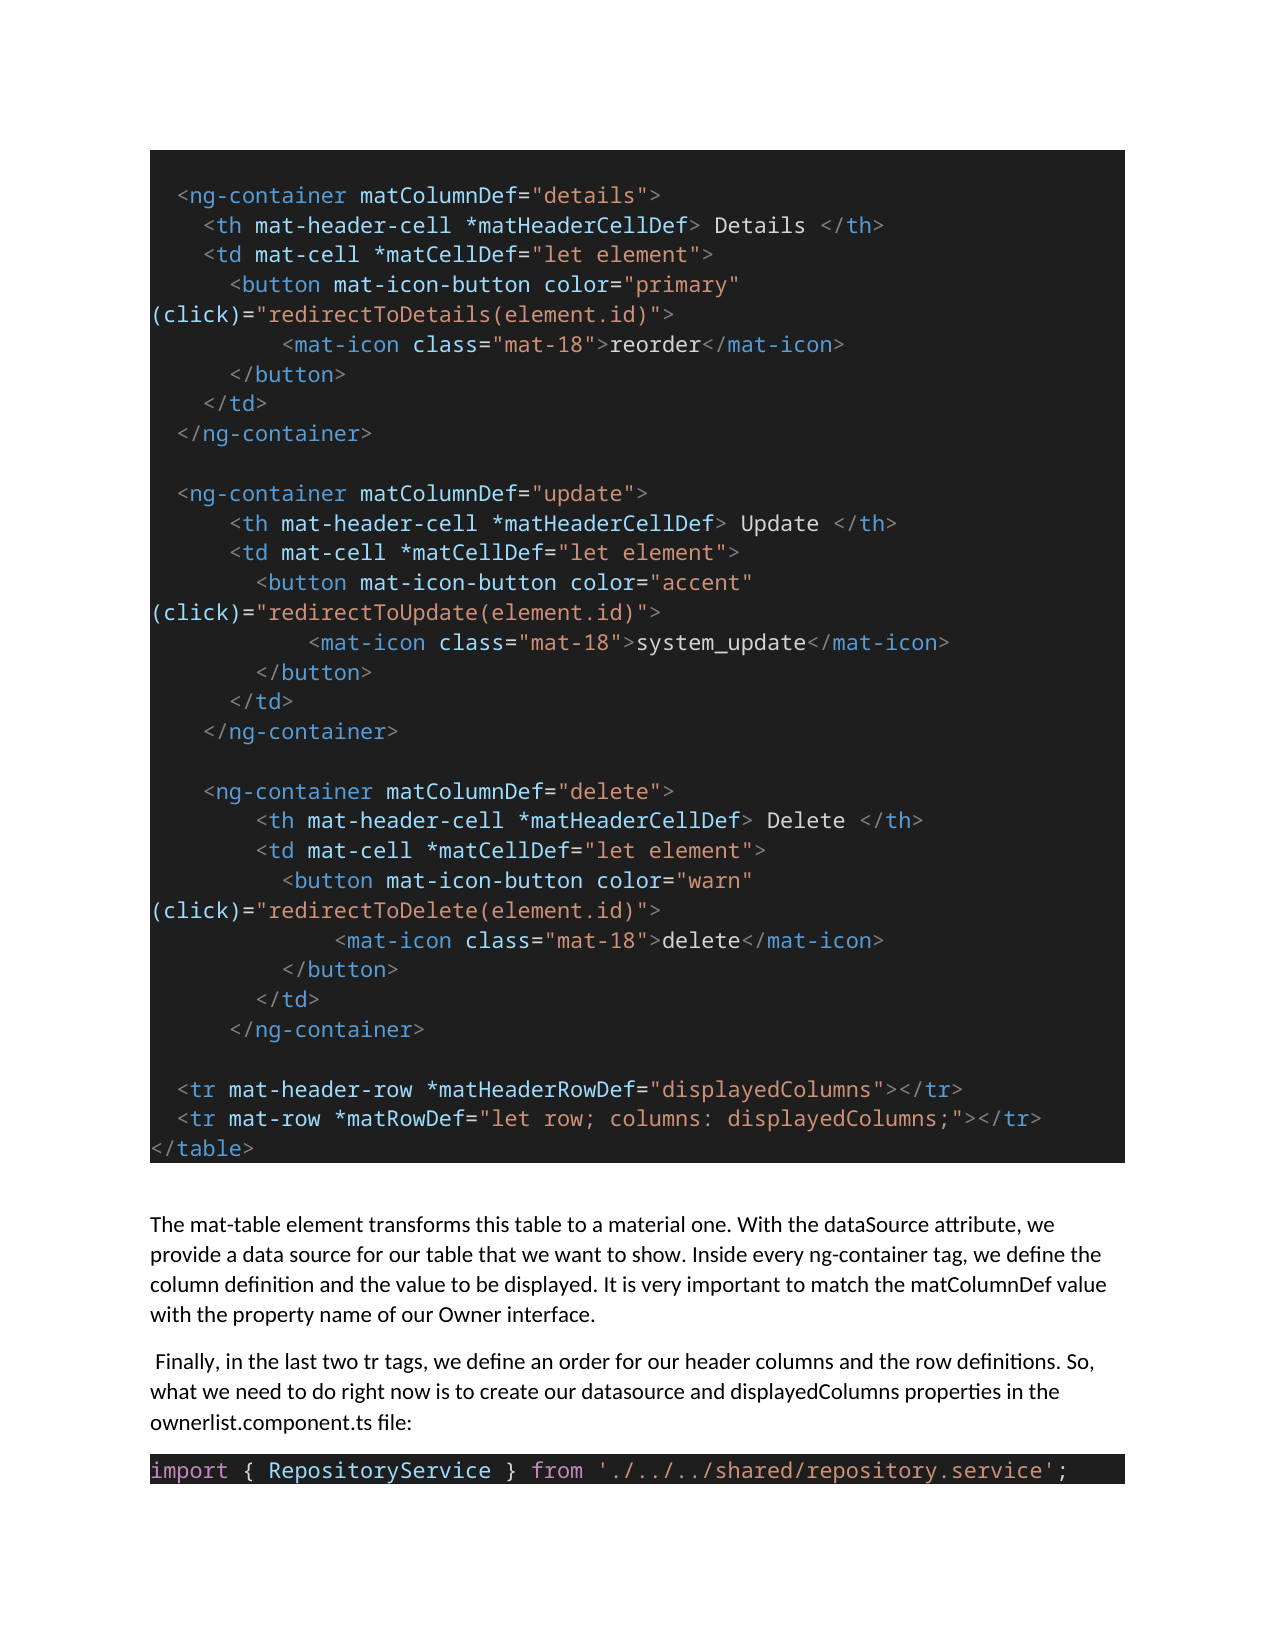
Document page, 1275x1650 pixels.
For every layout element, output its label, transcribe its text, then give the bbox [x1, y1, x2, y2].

text <button mat-icon-button color="warn" (click)="redirectToDelete(element.id)"> [150, 865, 1125, 924]
text <tr mat-header-row *matHeaderRowDef="displayedColumns"></tr> [150, 1073, 1125, 1103]
text import { RepositoryService } from './../../shared/repository.service'; [150, 1454, 1125, 1484]
text <button mat-icon-button color="primary" (click)="redirectToDetails(element.id)"> [150, 269, 1125, 329]
text </ng-container> [150, 1014, 1125, 1044]
text <ng-container matColumnDef="update"> [150, 478, 1125, 507]
text Finally, in the last two tr tags, we define an order for our header columns and the row definitions. So, what we need to do right now is to create our datasource and displayedColumns properties in the ownerlist.component.ts file: [150, 1347, 1125, 1436]
text <mat-icon class="mat-18">system_update</mat-icon> [150, 627, 1125, 656]
text </td> [150, 388, 1125, 418]
text </button> [150, 656, 1125, 686]
text </ng-container> [150, 418, 1125, 448]
text </button> [150, 358, 1125, 388]
text <button mat-icon-button color="accent" (click)="redirectToUpdate(element.id)"> [150, 567, 1125, 627]
text <th mat-header-cell *matHeaderCellDef> Update </th> [150, 507, 1125, 537]
text <th mat-header-cell *matHeaderCellDef> Details </th> [150, 209, 1125, 239]
text <th mat-header-cell *matHeaderCellDef> Delete </th> [150, 805, 1125, 835]
text <ng-container matColumnDef="delete"> [150, 776, 1125, 805]
text The mat-table element transforms this table to a material one. With the dataSource attribute, we provide a data source for our table that we want to show. Inside every ng-container tag, we define the column definition and the value to be displayed. It is very important to match the matColumnDef value with the property name of our Owner interface. [150, 1210, 1125, 1328]
text </td> [150, 686, 1125, 716]
text </button> [150, 954, 1125, 984]
text <td mat-cell *matCellDef="let element"> [150, 537, 1125, 567]
text <mat-icon class="mat-18">reorder</mat-icon> [150, 329, 1125, 358]
text </table> [150, 1133, 1125, 1163]
text </ng-container> [150, 716, 1125, 746]
text <mat-icon class="mat-18">delete</mat-icon> [150, 924, 1125, 954]
text <tr mat-row *matRowDef="let row; columns: displayedColumns;"></tr> [150, 1103, 1125, 1133]
text <td mat-cell *matCellDef="let element"> [150, 239, 1125, 269]
text <td mat-cell *matCellDef="let element"> [150, 835, 1125, 865]
text </td> [150, 984, 1125, 1014]
text <ng-container matColumnDef="details"> [150, 180, 1125, 209]
